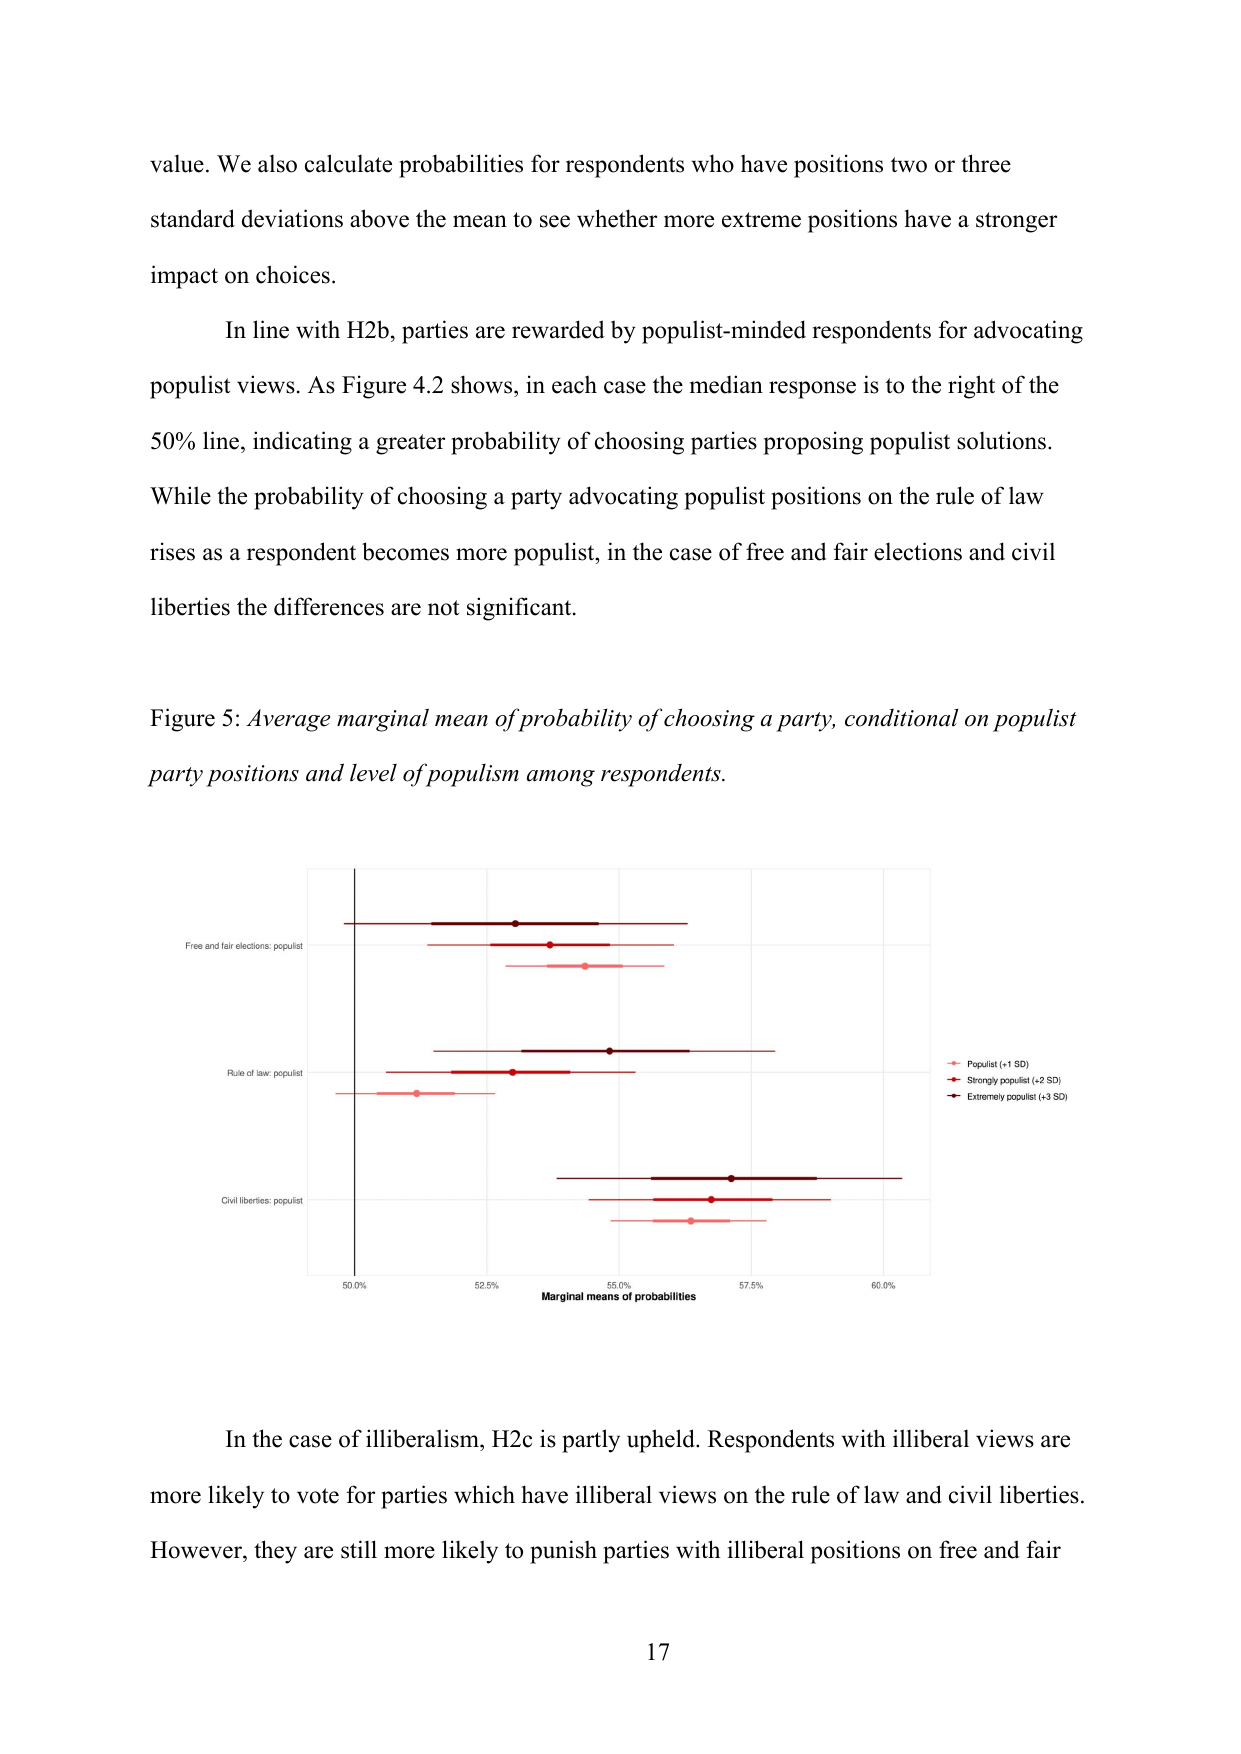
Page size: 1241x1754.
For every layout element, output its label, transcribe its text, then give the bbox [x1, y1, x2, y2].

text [150, 1425, 1090, 1564]
text In line with H2b, parties are rewarded by populist-minded respondents for advocating populist views. As Figure 4.2 shows, in each case the median response is to the right of the 50% line, indicating a greater probability of choosing parties proposing populist solutions. While the probability of choosing a party advocating populist positions on the rule of law rises as a respondent becomes more populist, in the case of free and fair elections and civil liberties the differences are not significant. [150, 316, 1090, 621]
picture [150, 840, 1095, 1313]
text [150, 150, 1090, 288]
text Figure 5: Average marginal mean of probability of choosing a party, conditional on populist party positions and level of populism among respondents. [150, 704, 1090, 787]
